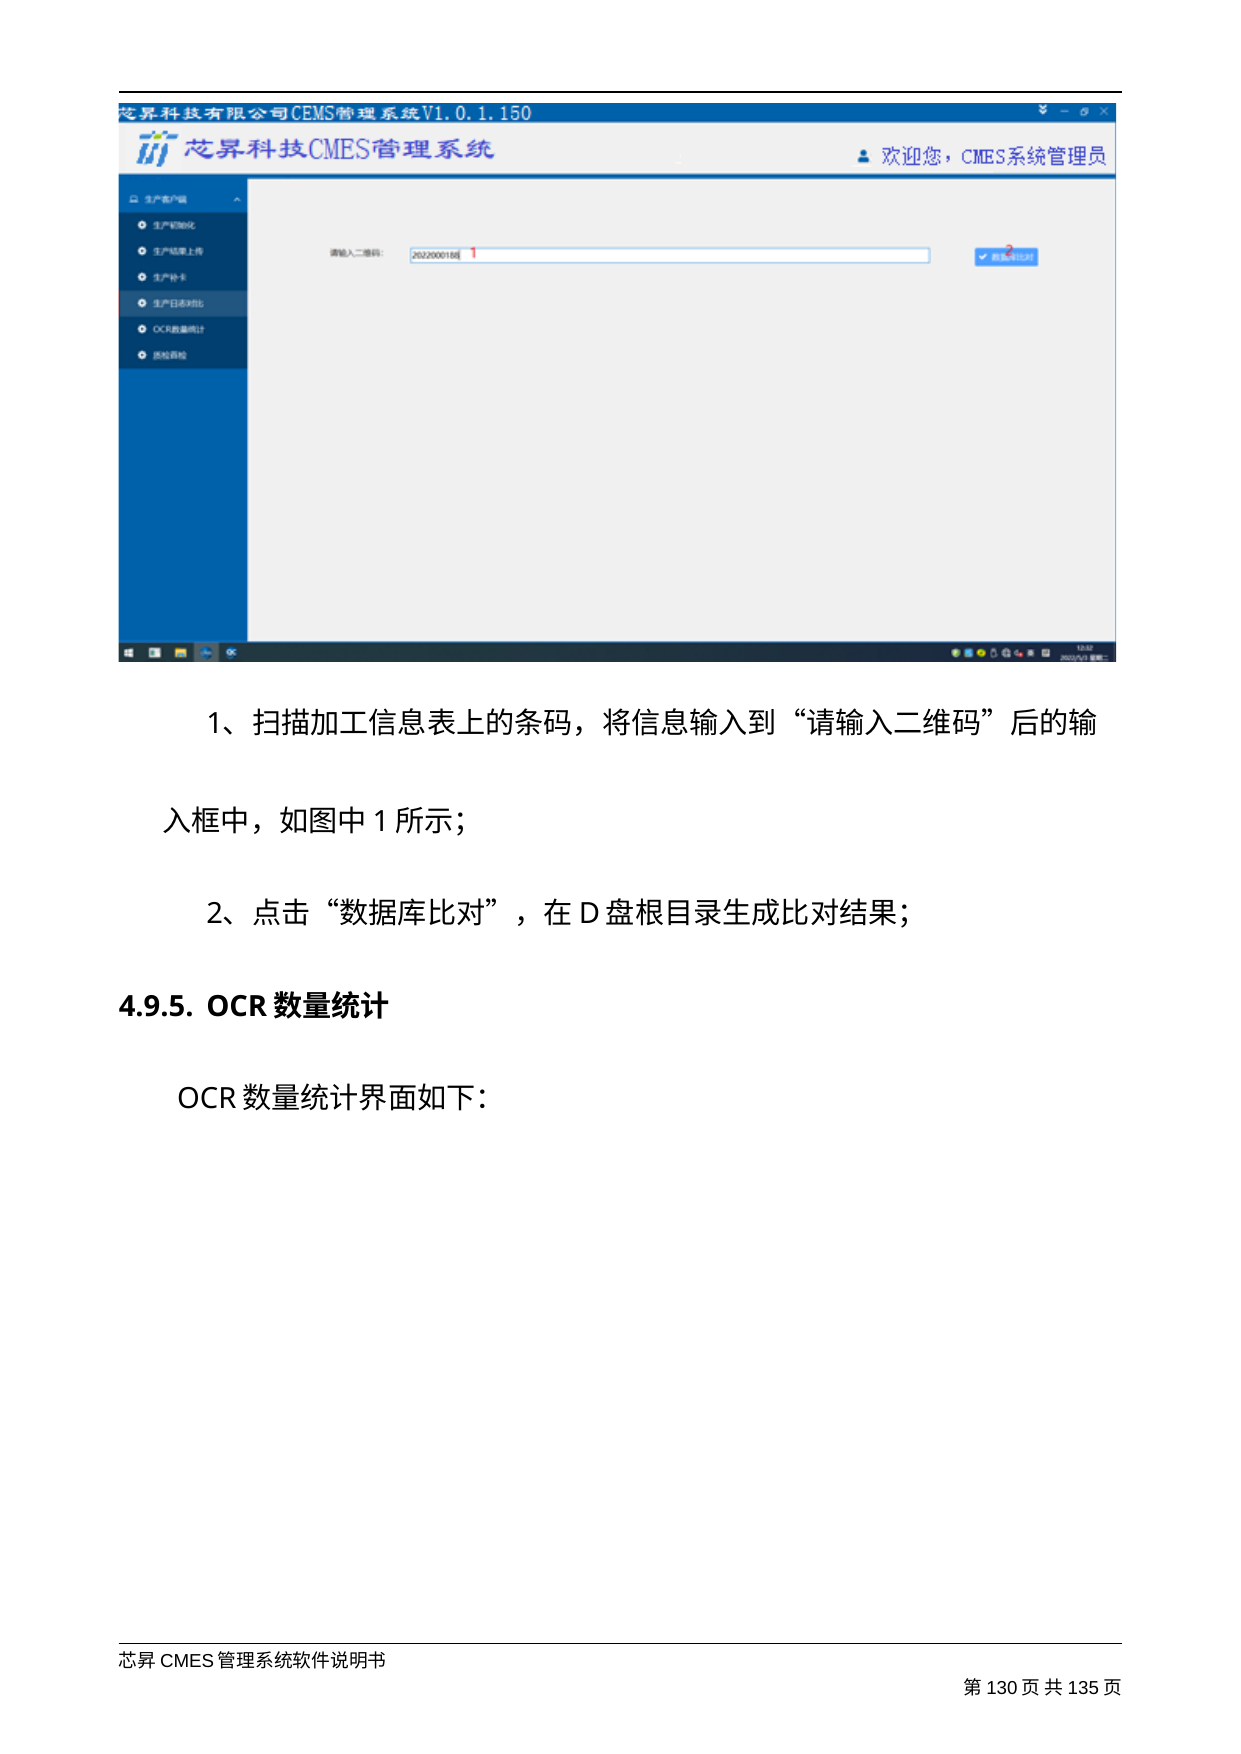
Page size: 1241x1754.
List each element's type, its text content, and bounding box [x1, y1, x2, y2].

list 点击“数据库比对”，在D盘根目录生成比对结果； [162, 879, 1122, 944]
picture [118, 103, 1117, 662]
list 扫描加工信息表上的条码，将信息输入到“请输入二维码”后的输入框中，如图中1所示； [162, 689, 1122, 851]
list OCR数量统计界面如下： [118, 1063, 1122, 1128]
list OCR数量统计 [118, 971, 1122, 1036]
